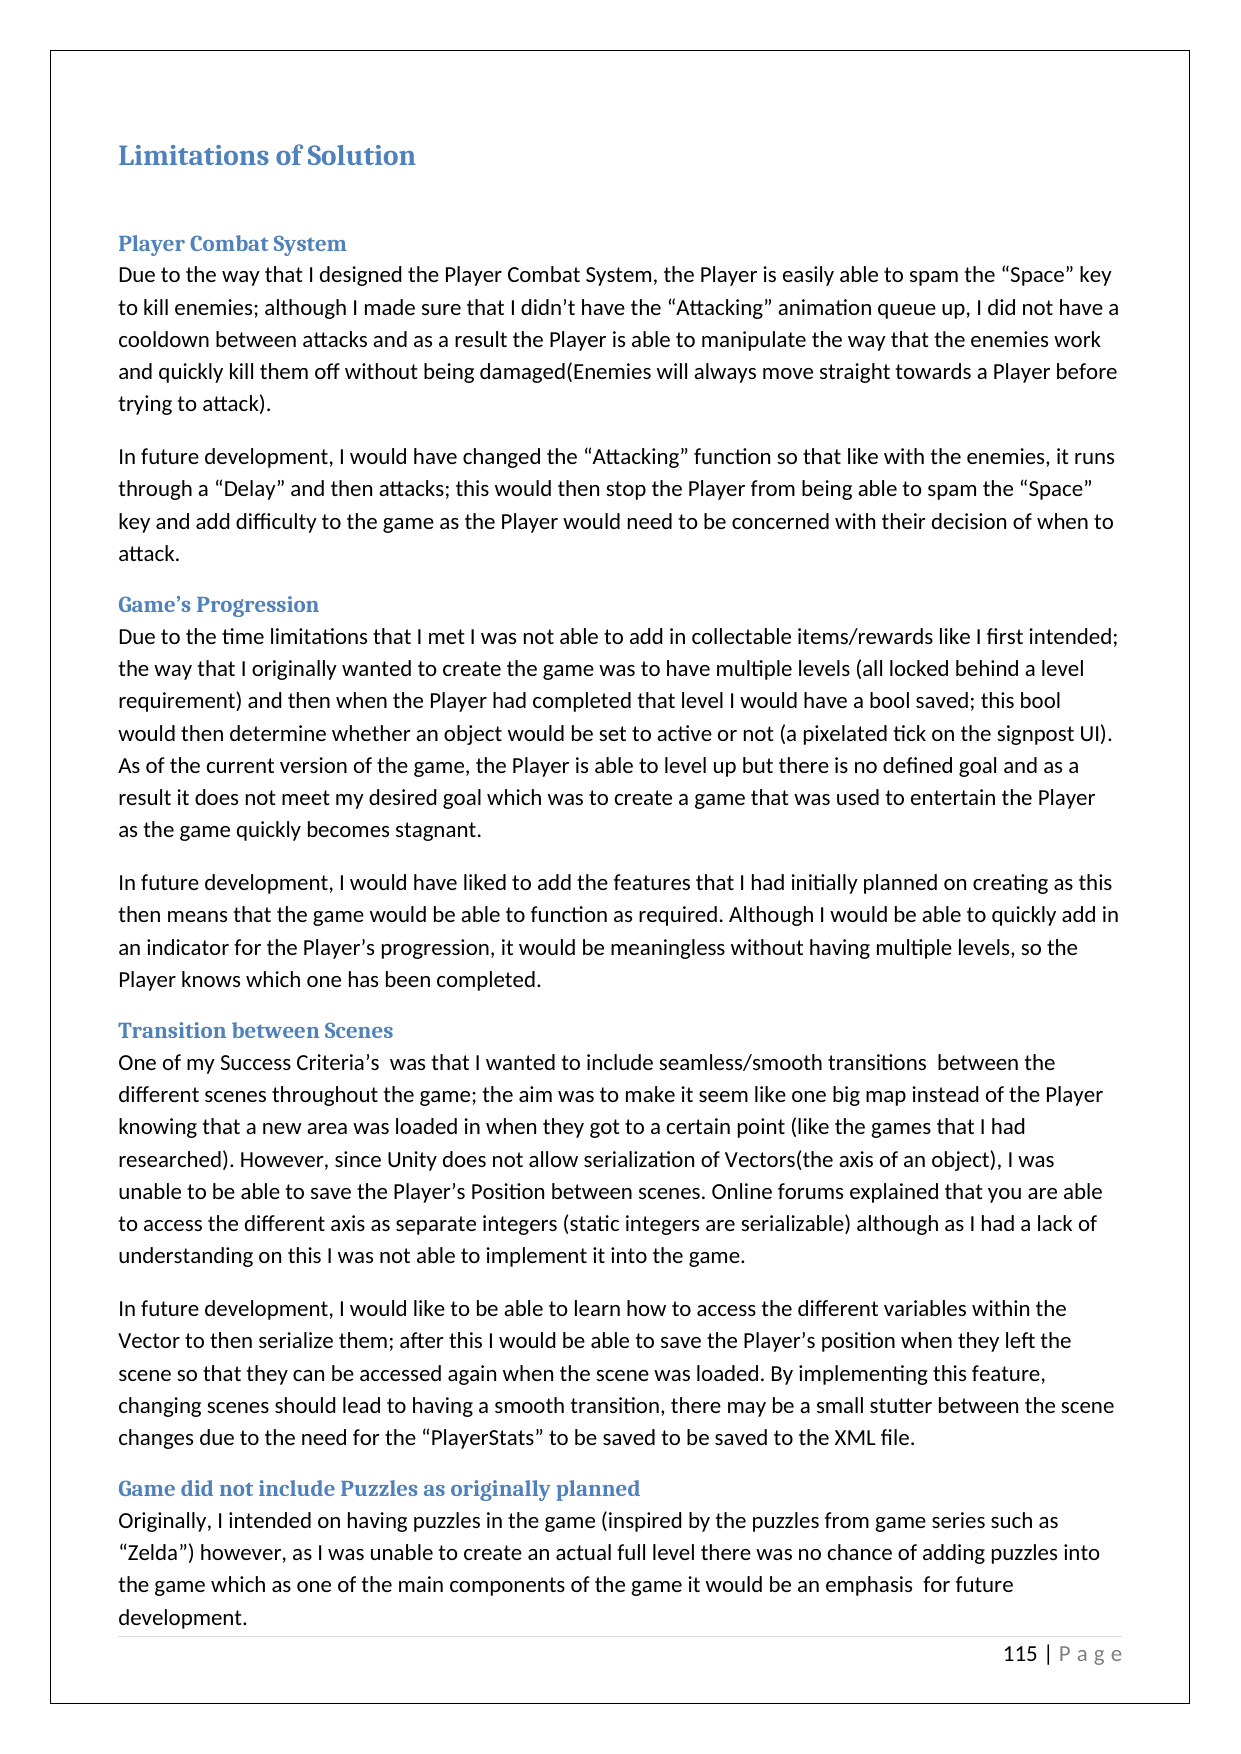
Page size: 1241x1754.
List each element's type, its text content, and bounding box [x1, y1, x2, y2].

subtitle Limitations of Solution [118, 139, 1122, 172]
text Due to the time limitations that I met I was not able to add in collectable items/rewards like I first intended; the way that I originally wanted to create the game was to have multiple levels (all locked behind a level requirement) and then when the Player had completed that level I would have a bool saved; this bool would then determine whether an object would be set to active or not (a pixelated tick on the signpost UI). As of the current version of the game, the Player is able to level up but there is no defined goal and as a result it does not meet my desired goal which was to create a game that was used to entertain the Player as the game quickly becomes stagnant. [118, 622, 1122, 843]
text Originally, I intended on having puzzles in the game (inspired by the puzzles from game series such as “Zelda”) however, as I was unable to create an actual full level there was no chance of adding puzzles into the game which as one of the main components of the game it would be an emphasis for future development. [118, 1506, 1122, 1631]
subtitle Game’s Progression [118, 592, 1122, 618]
text In future development, I would have changed the “Attacking” function so that like with the enemies, it runs through a “Delay” and then attacks; this would then stop the Player from being able to spam the “Space” key and add difficulty to the game as the Player would need to be concerned with their decision of when to attack. [118, 442, 1122, 567]
subtitle Transition between Scenes [118, 1018, 1122, 1044]
text One of my Success Criteria’s was that I wanted to include seamless/smooth transitions between the different scenes throughout the game; the aim was to make it seem like one big map instead of the Player knowing that a new area was loaded in when they got to a certain point (like the games that I had researched). However, since Unity does not allow serialization of Vectors(the axis of an object), I was unable to be able to save the Player’s Position between scenes. Online forums explained that you are able to access the different axis as separate integers (static integers are serializable) although as I had a lack of understanding on this I was not able to implement it into the game. [118, 1048, 1122, 1269]
text Due to the way that I designed the Player Combat System, the Player is easily able to spam the “Space” key to kill enemies; although I made sure that I didn’t have the “Attacking” animation queue up, I did not have a cooldown between attacks and as a result the Player is able to manipulate the way that the enemies work and quickly kill them off without being damaged(Enemies will always move straight towards a Player before trying to attack). [118, 261, 1122, 417]
text In future development, I would like to be able to learn how to access the different variables within the Vector to then serialize them; after this I would be able to save the Player’s position when they left the scene so that they can be accessed again when the scene was loaded. By implementing this feature, changing scenes should lead to having a smooth transition, there may be a small stutter between the scene changes due to the need for the “PlayerStats” to be saved to be saved to the XML file. [118, 1294, 1122, 1451]
subtitle Game did not include Puzzles as originally planned [118, 1476, 1122, 1502]
text In future development, I would have liked to add the features that I had initially planned on creating as this then means that the game would be able to function as required. Although I would be able to quickly add in an indicator for the Player’s progression, it would be meaningless without having multiple levels, so the Player knows which one has been completed. [118, 868, 1122, 993]
subtitle Player Combat System [118, 230, 1122, 257]
